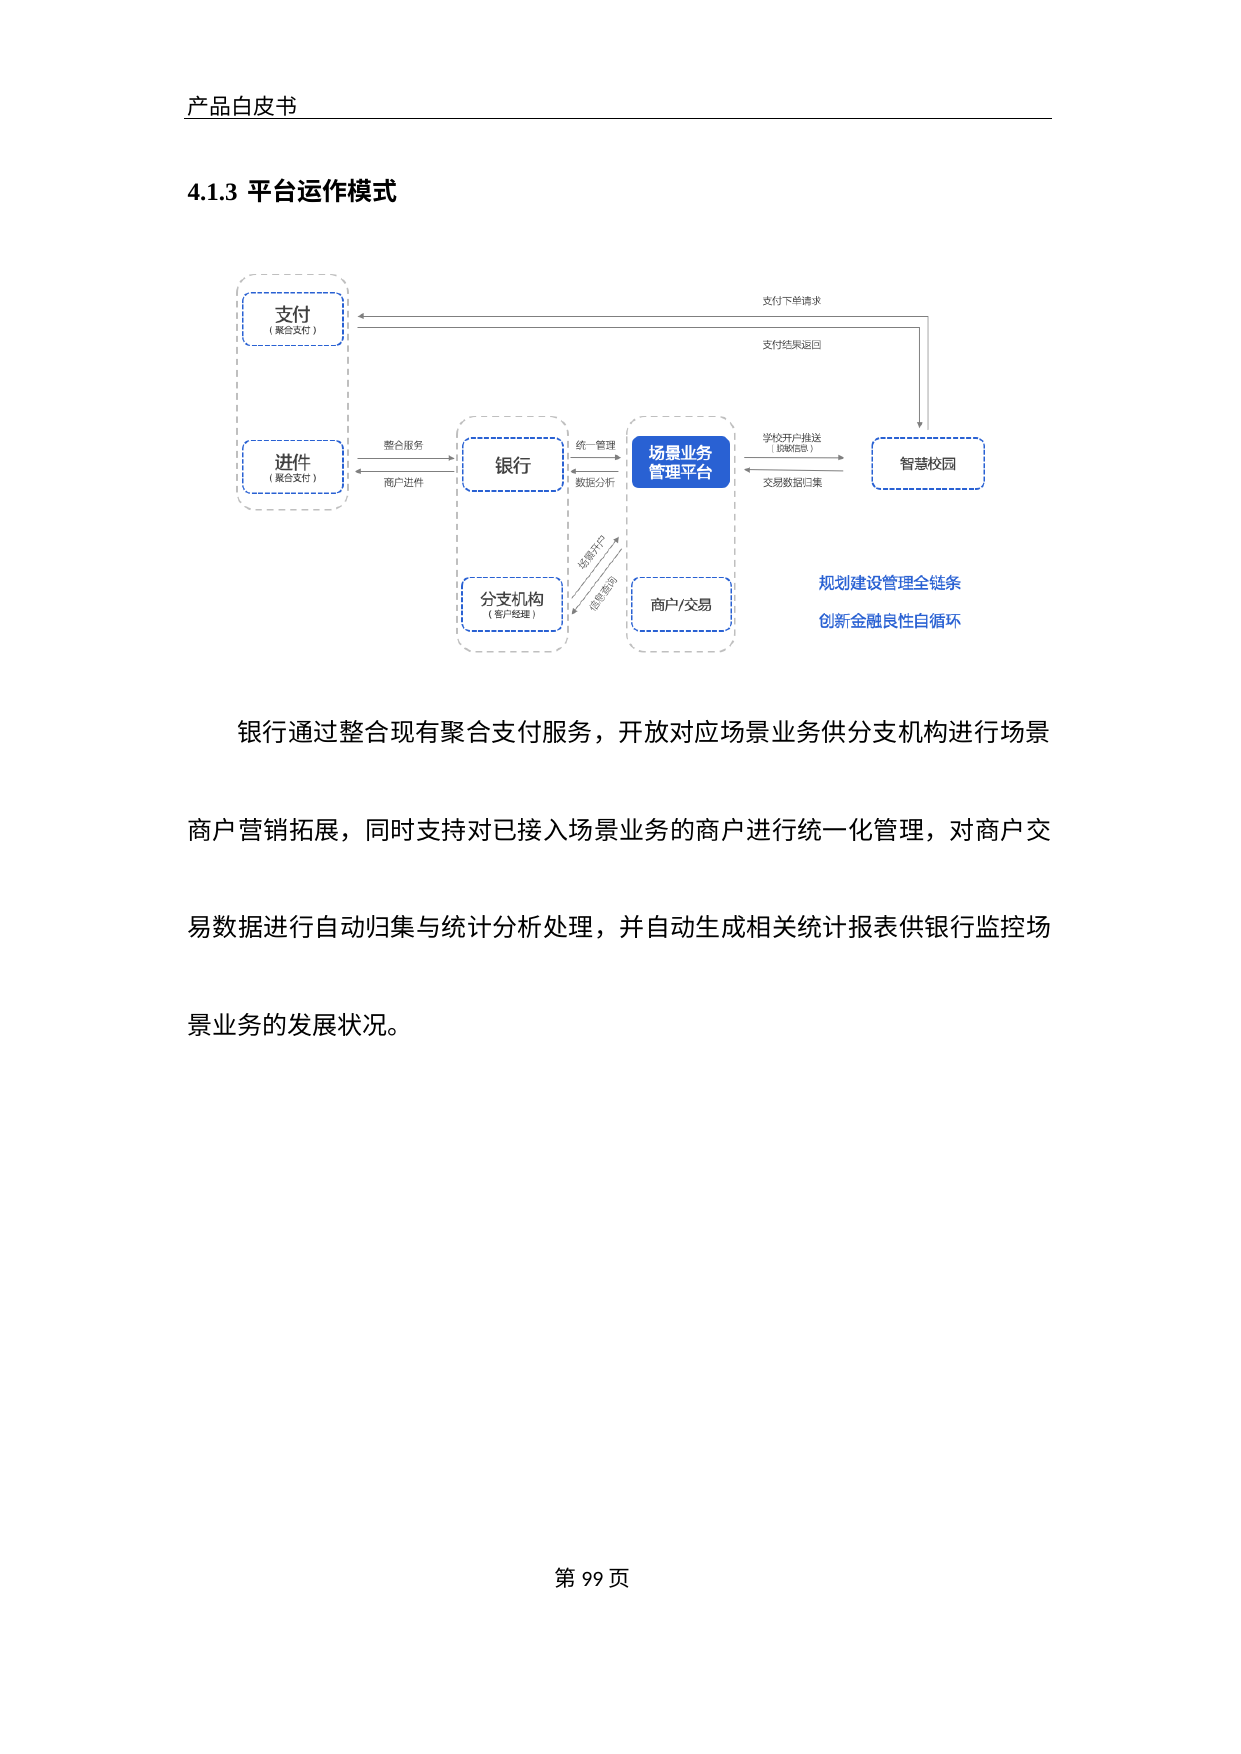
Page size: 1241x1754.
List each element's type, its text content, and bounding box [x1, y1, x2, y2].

subtitle 平台运作模式 [187, 157, 1053, 222]
text 银行通过整合现有聚合支付服务，开放对应场景业务供分支机构进行场景商户营销拓展，同时支持对已接入场景业务的商户进行统一化管理，对商户交易数据进行自动归集与统计分析处理，并自动生成相关统计报表供银行监控场景业务的发展状况。 [187, 698, 1053, 1056]
picture [187, 256, 1053, 672]
